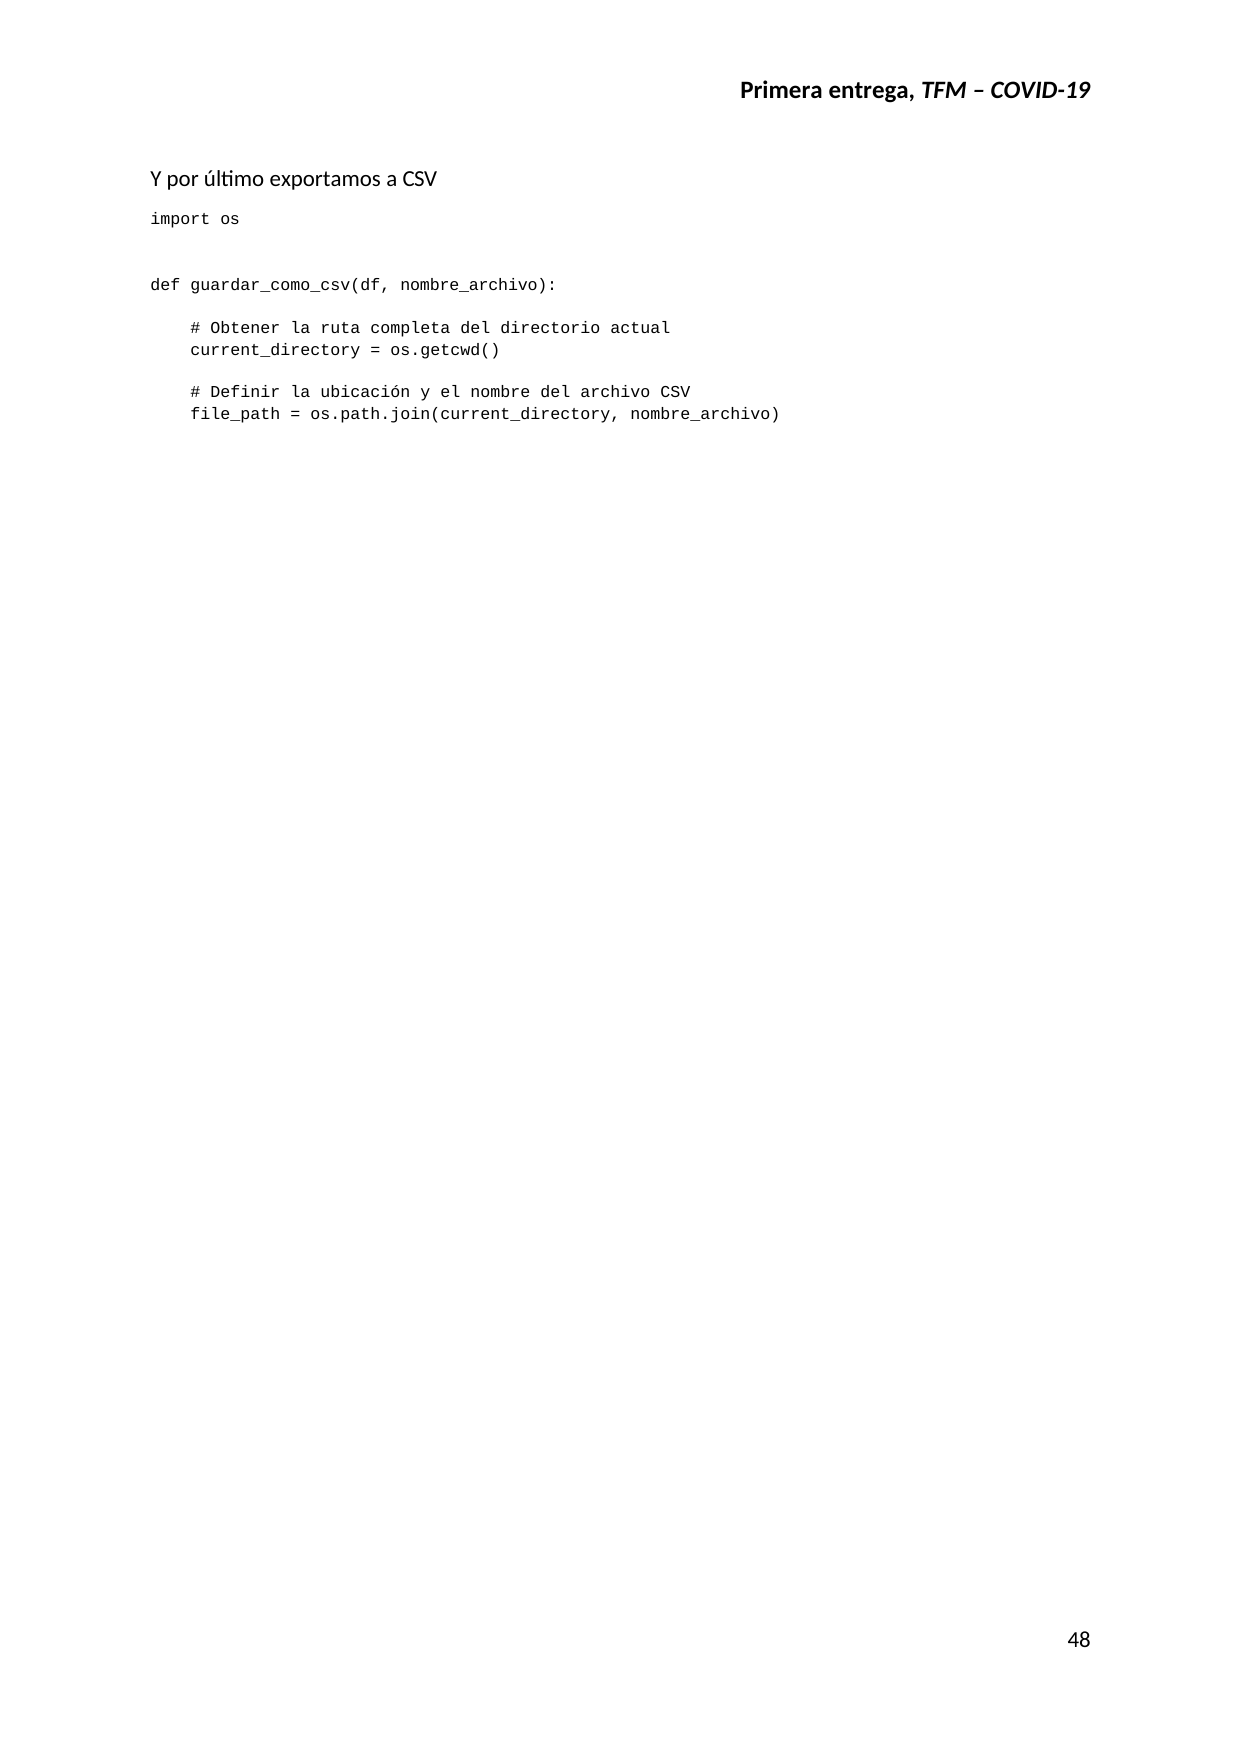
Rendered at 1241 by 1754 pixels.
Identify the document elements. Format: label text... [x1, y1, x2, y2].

text # Obtener la ruta completa del directorio actual current_directory = os.getcwd() [190, 319, 826, 360]
text import os [150, 211, 1169, 229]
text Y por último exportamos a CSV [150, 164, 1169, 192]
text # Definir la ubicación y el nombre del archivo CSV file_path = os.path.join(current_directory, nombre_archivo) [190, 383, 780, 424]
text def guardar_como_csv(df, nombre_archivo): [150, 277, 1169, 296]
